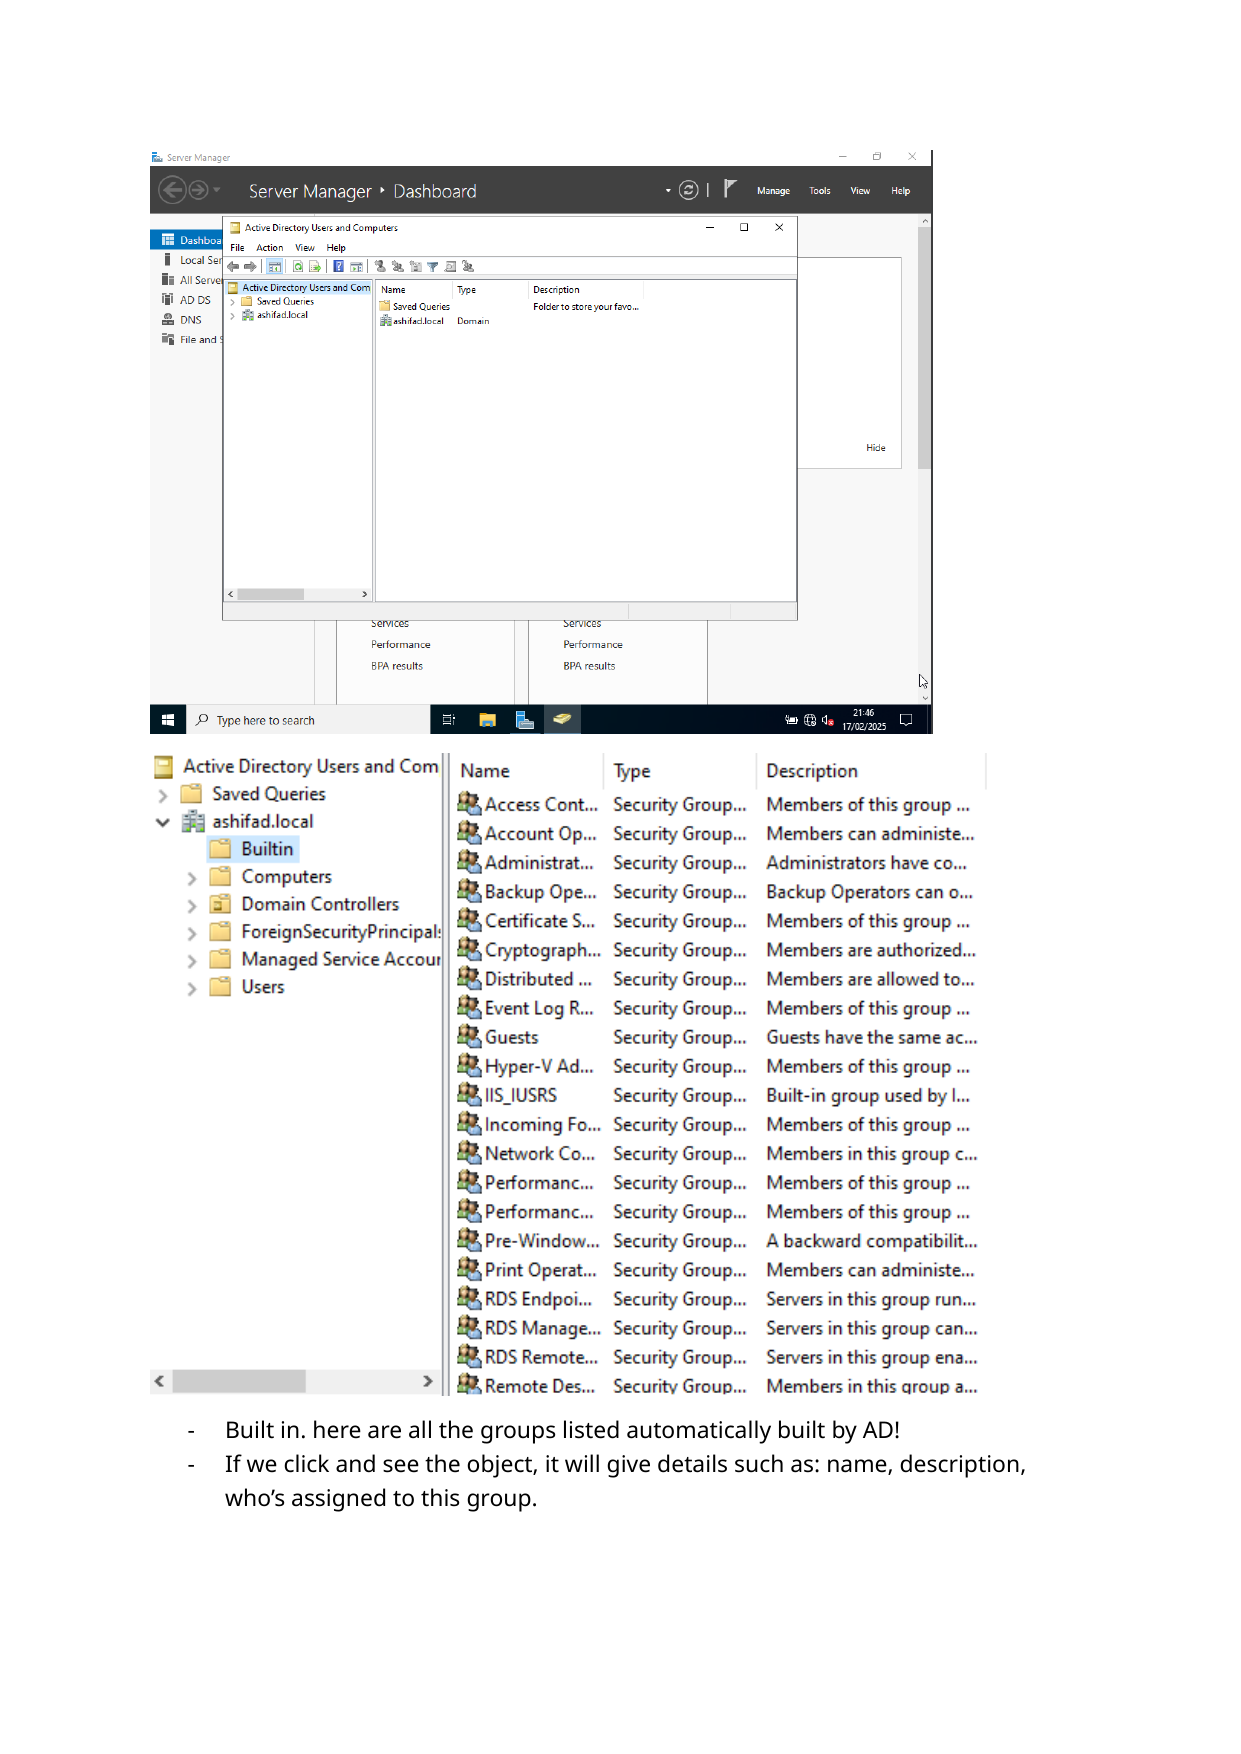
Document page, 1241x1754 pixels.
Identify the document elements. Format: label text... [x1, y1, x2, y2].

list Built in. here are all the groups listed automatically built by AD! [187, 1414, 1090, 1446]
list If we click and see the object, it will give details such as: name, description, who’s assigned to this group. [187, 1448, 1090, 1513]
picture [150, 150, 933, 734]
picture [150, 753, 1091, 1396]
